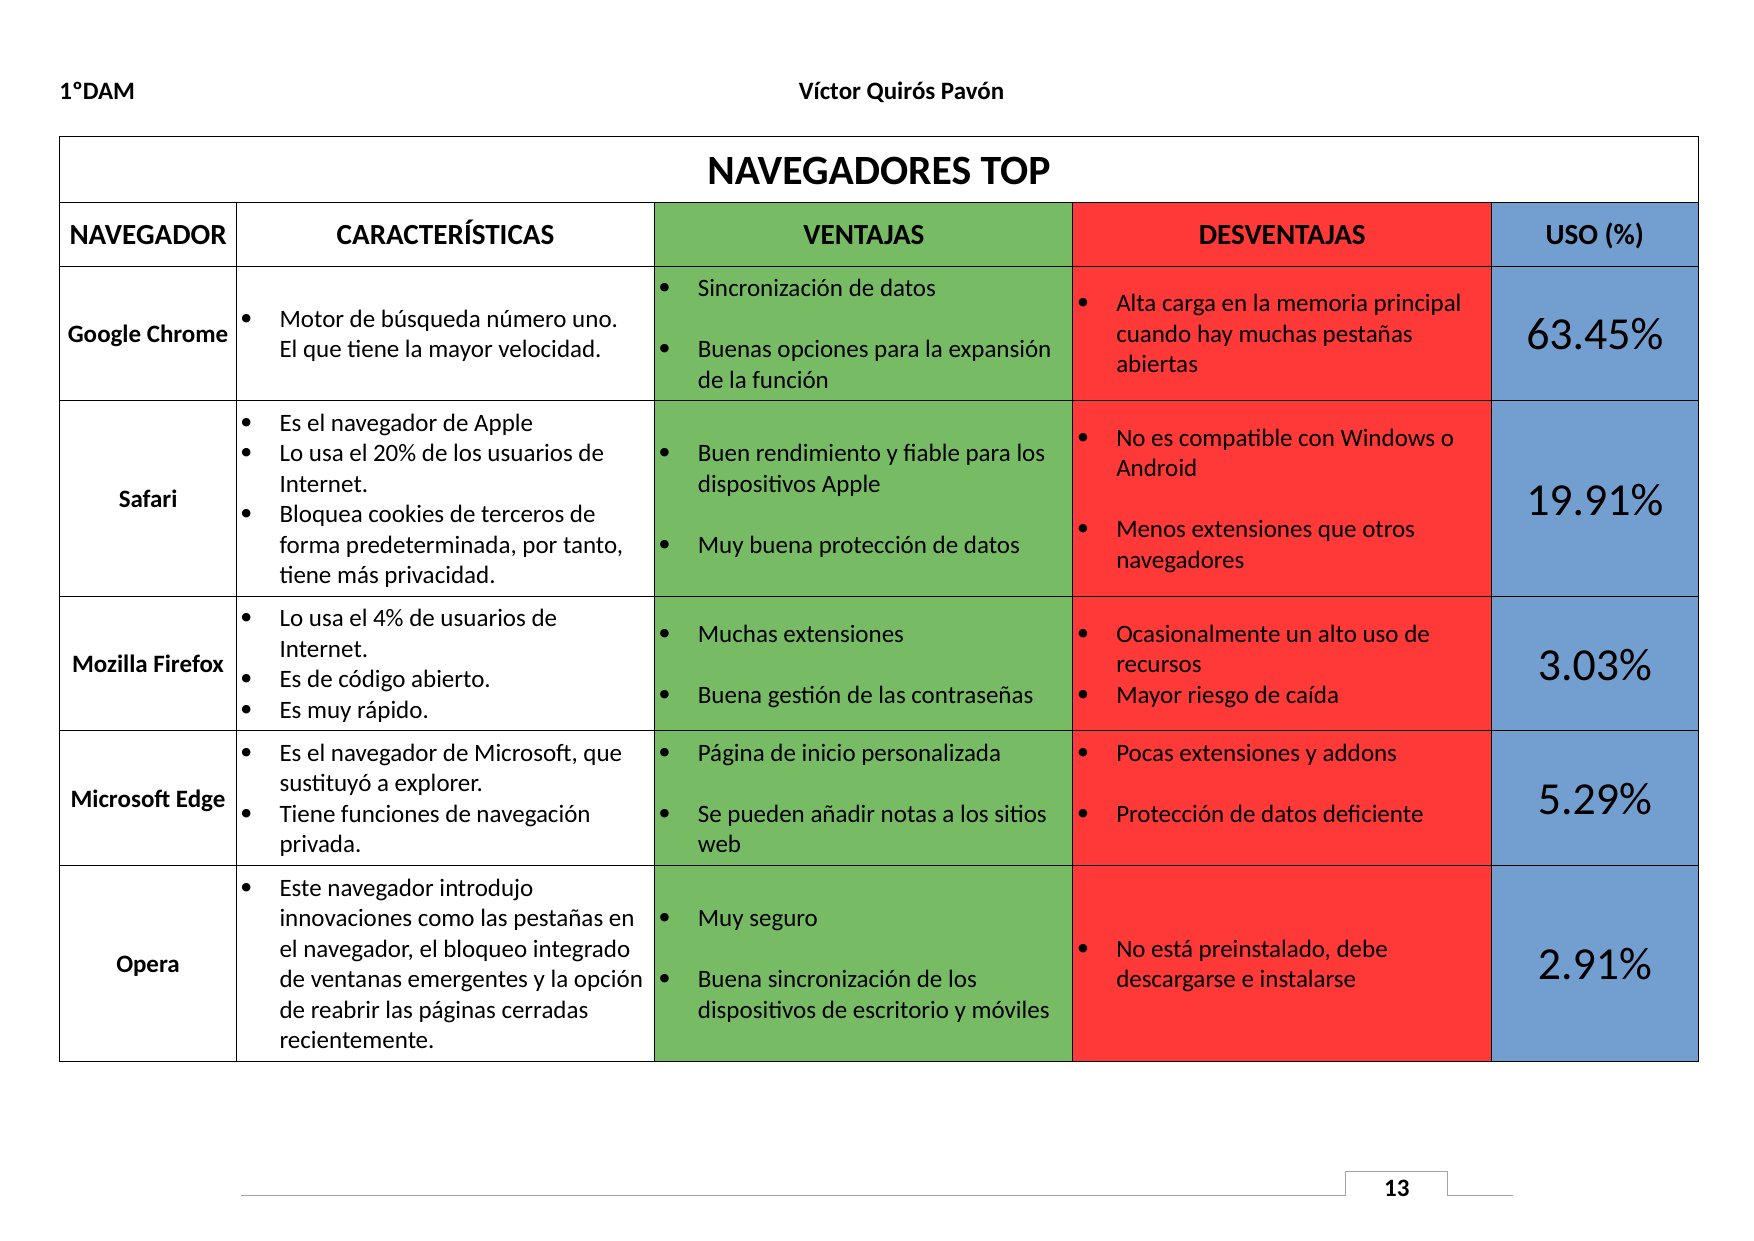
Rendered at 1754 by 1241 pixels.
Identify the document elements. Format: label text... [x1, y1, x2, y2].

table_cell CARACTERÍSTICAS [237, 203, 654, 266]
table_cell No está preinstalado, debe descargarse e instalarse [1073, 866, 1491, 1061]
table_cell Es el navegador de Apple Lo usa el 20% de los usuarios de Internet. Bloquea cookies de terceros de forma predeterminada, por tanto, tiene más privacidad. [237, 401, 654, 596]
table_cell VENTAJAS [655, 203, 1072, 266]
table_cell Muchas extensiones Buena gestión de las contraseñas [655, 597, 1072, 730]
table_cell Sincronización de datos Buenas opciones para la expansión de la función [655, 267, 1072, 400]
table_cell 5.29% [1492, 731, 1698, 865]
table_cell Opera [60, 866, 236, 1061]
table_cell USO (%) [1492, 203, 1698, 266]
table_cell Safari [60, 401, 236, 596]
table_cell Mozilla Firefox [60, 597, 236, 730]
table_cell Este navegador introdujo innovaciones como las pestañas en el navegador, el bloqueo integrado de ventanas emergentes y la opción de reabrir las páginas cerradas recientemente. [237, 866, 654, 1061]
table_cell NAVEGADOR [60, 203, 236, 266]
table_cell Alta carga en la memoria principal cuando hay muchas pestañas abiertas [1073, 267, 1491, 400]
table_header NAVEGADORES TOP [60, 137, 1698, 202]
table_cell Google Chrome [60, 267, 236, 400]
table_cell Microsoft Edge [60, 731, 236, 865]
table_cell 19.91% [1492, 401, 1698, 596]
table_cell 63.45% [1492, 267, 1698, 400]
table_cell 3.03% [1492, 597, 1698, 730]
table_cell Página de inicio personalizada Se pueden añadir notas a los sitios web [655, 731, 1072, 865]
table_cell Muy seguro Buena sincronización de los dispositivos de escritorio y móviles [655, 866, 1072, 1061]
table_cell DESVENTAJAS [1073, 203, 1491, 266]
table_cell No es compatible con Windows o Android Menos extensiones que otros navegadores [1073, 401, 1491, 596]
table_cell Lo usa el 4% de usuarios de Internet. Es de código abierto. Es muy rápido. [237, 597, 654, 730]
table_cell Motor de búsqueda número uno. El que tiene la mayor velocidad. [237, 267, 654, 400]
table_cell Es el navegador de Microsoft, que sustituyó a explorer. Tiene funciones de navegación privada. [237, 731, 654, 865]
table_cell Pocas extensiones y addons Protección de datos deficiente [1073, 731, 1491, 865]
table_cell 2.91% [1492, 866, 1698, 1061]
table_cell Ocasionalmente un alto uso de recursos Mayor riesgo de caída [1073, 597, 1491, 730]
table_cell Buen rendimiento y fiable para los dispositivos Apple Muy buena protección de datos [655, 401, 1072, 596]
